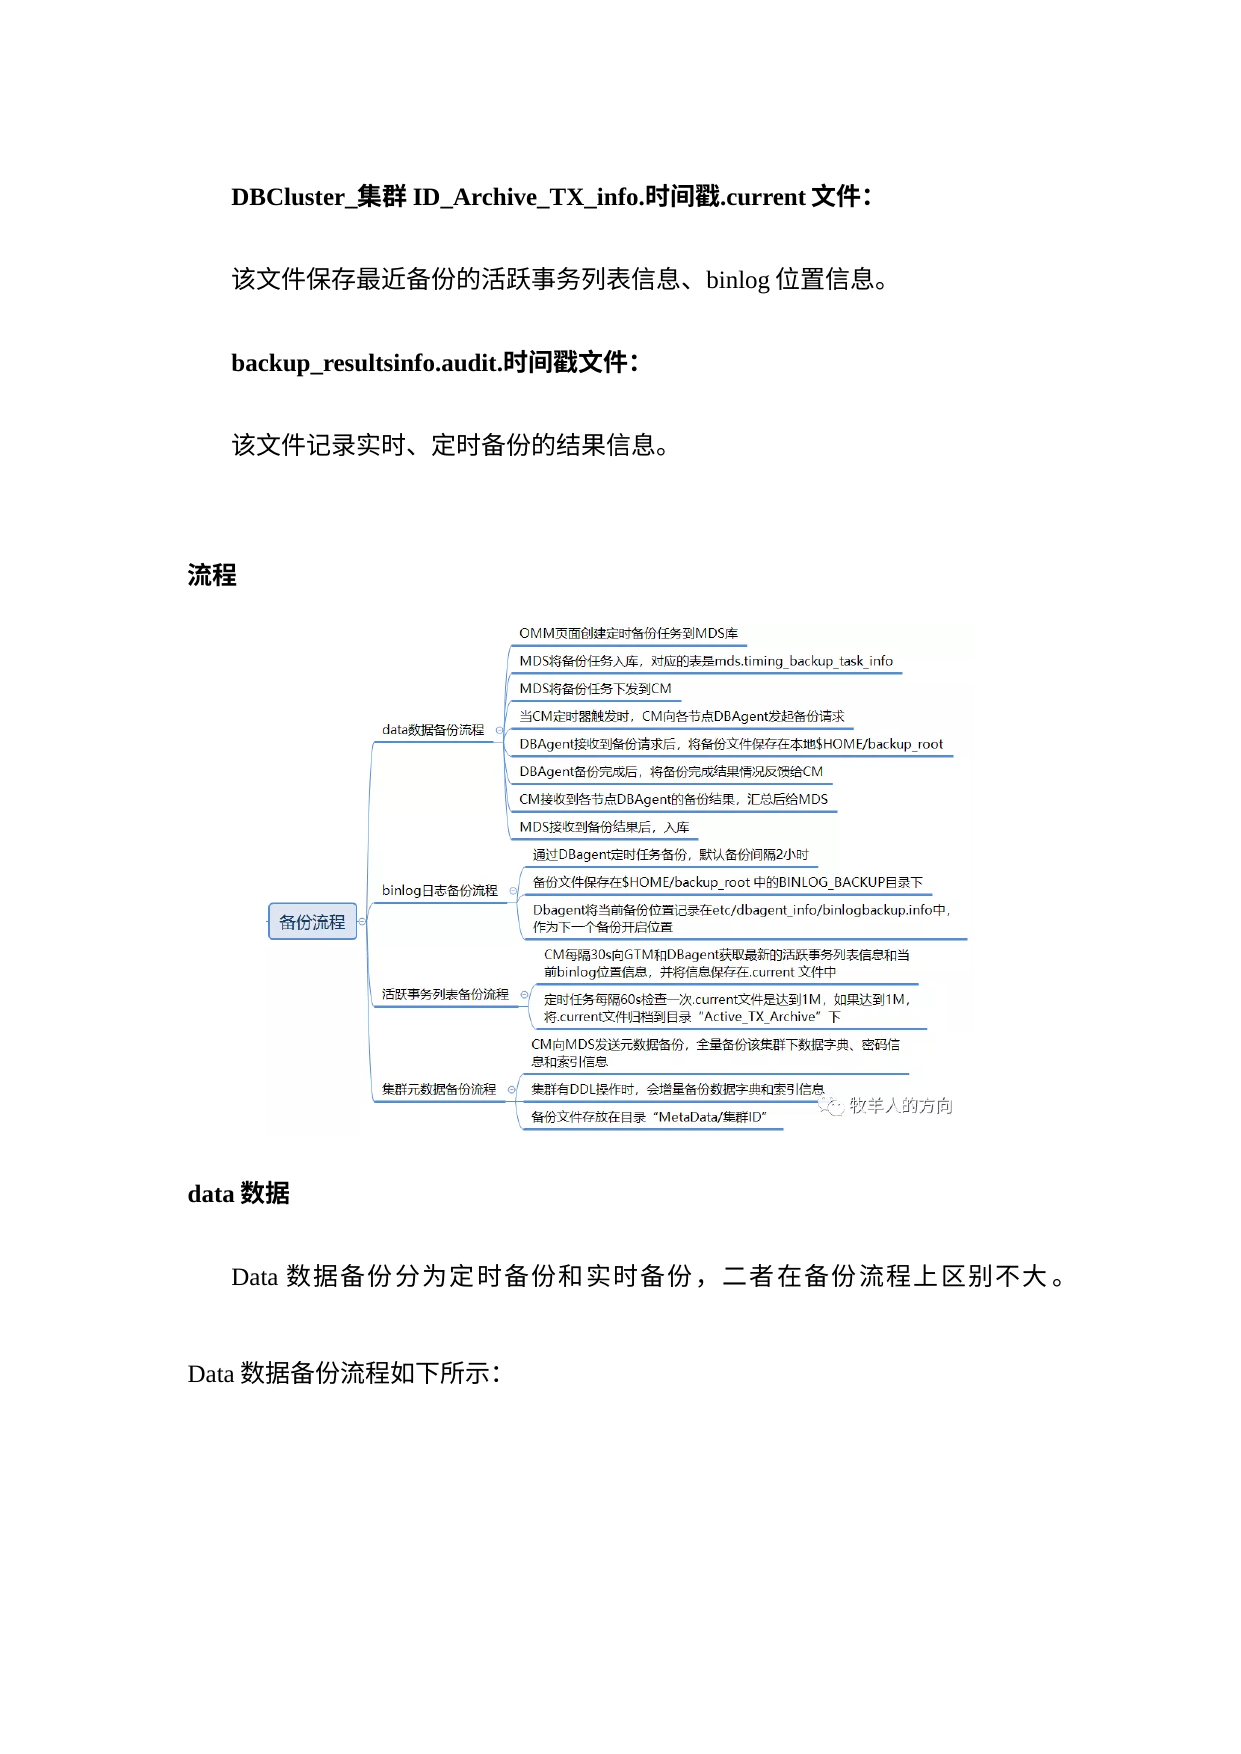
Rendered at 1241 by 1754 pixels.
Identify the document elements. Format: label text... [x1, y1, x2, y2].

subtitle data数据 [187, 1159, 1053, 1224]
subtitle 流程 [187, 541, 1053, 606]
text backup_resultsinfo.audit.时间戳文件： [187, 328, 1053, 393]
text Data数据备份分为定时备份和实时备份，二者在备份流程上区别不大。Data数据备份流程如下所示： [187, 1242, 1053, 1404]
text 该文件记录实时、定时备份的结果信息。 [187, 411, 1053, 476]
text DBCluster_集群ID_Archive_TX_info.时间戳.current文件： [187, 162, 1053, 227]
text 该文件保存最近备份的活跃事务列表信息、binlog位置信息。 [187, 245, 1053, 310]
